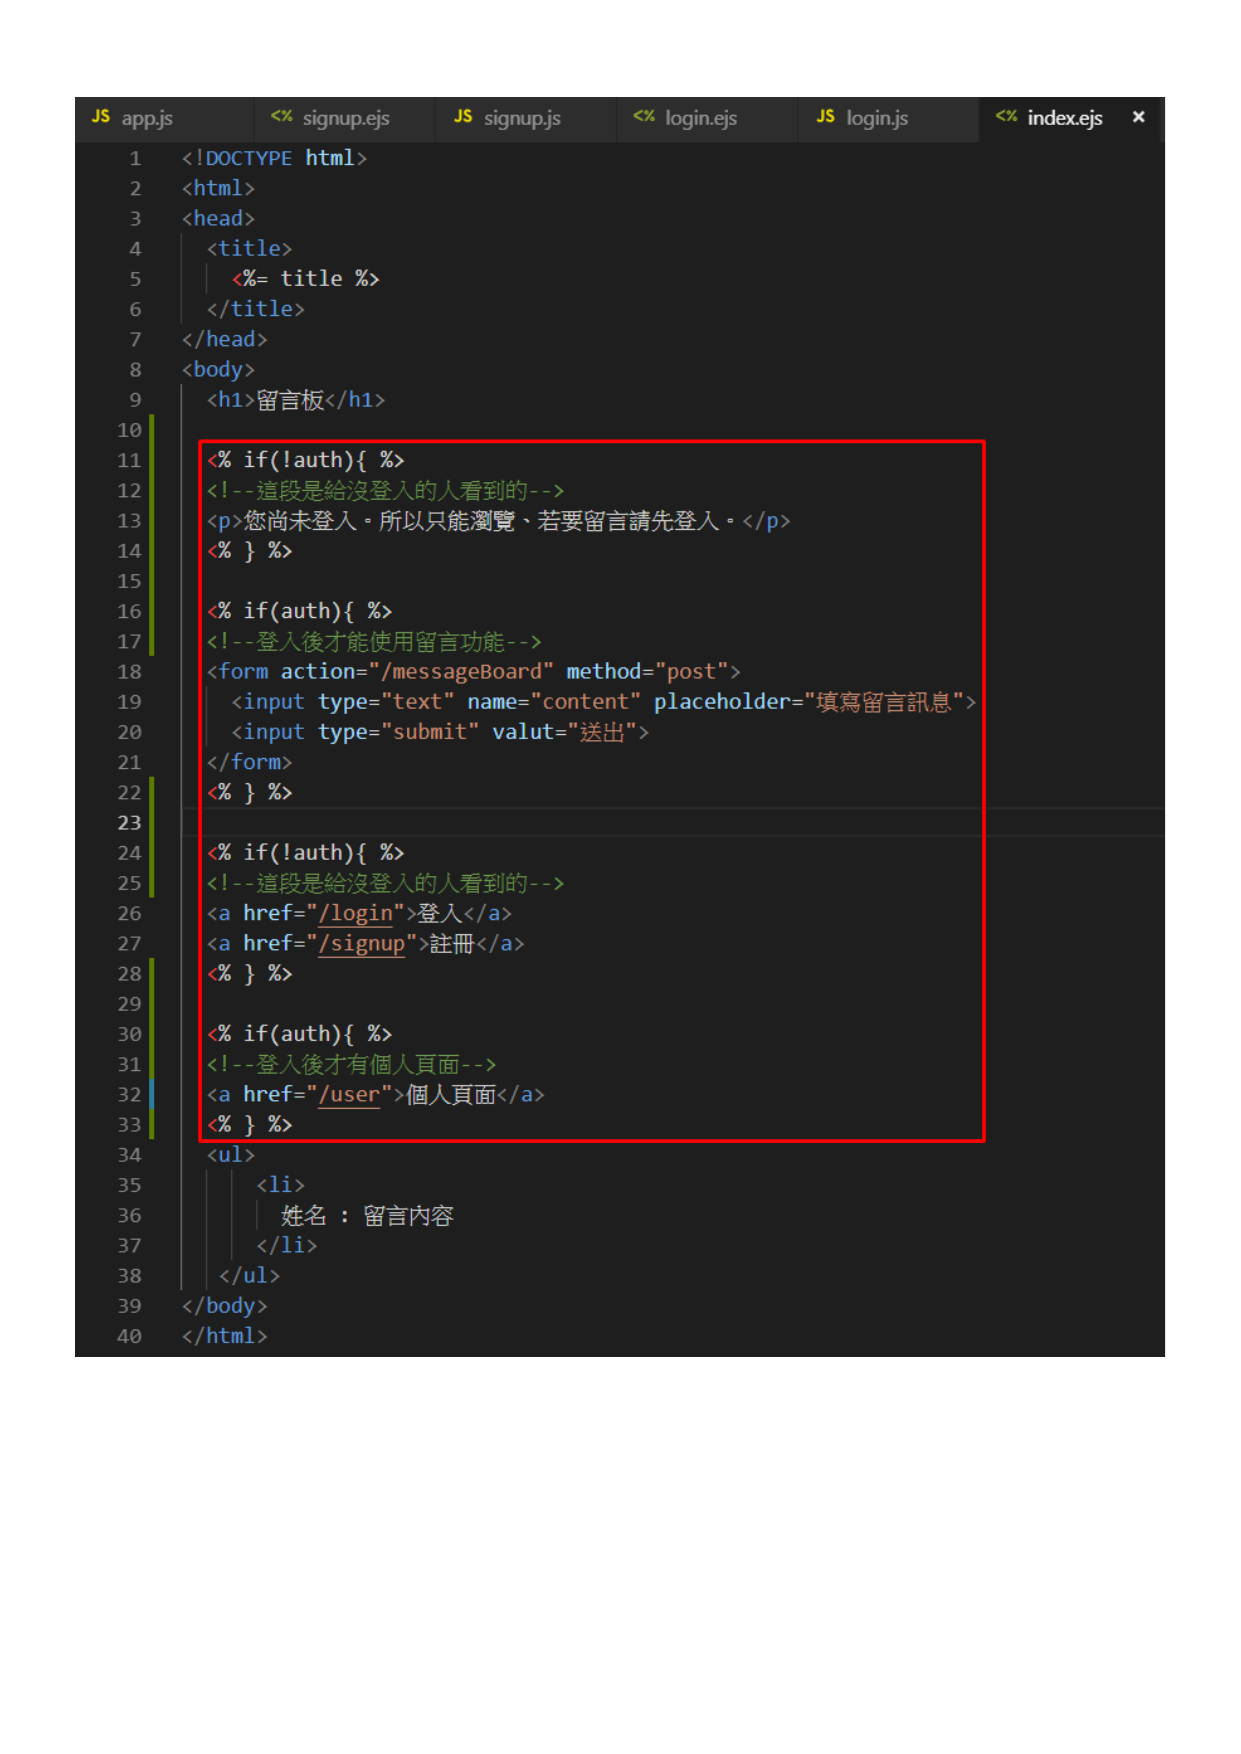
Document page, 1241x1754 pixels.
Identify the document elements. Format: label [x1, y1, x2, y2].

picture [75, 97, 1166, 1357]
